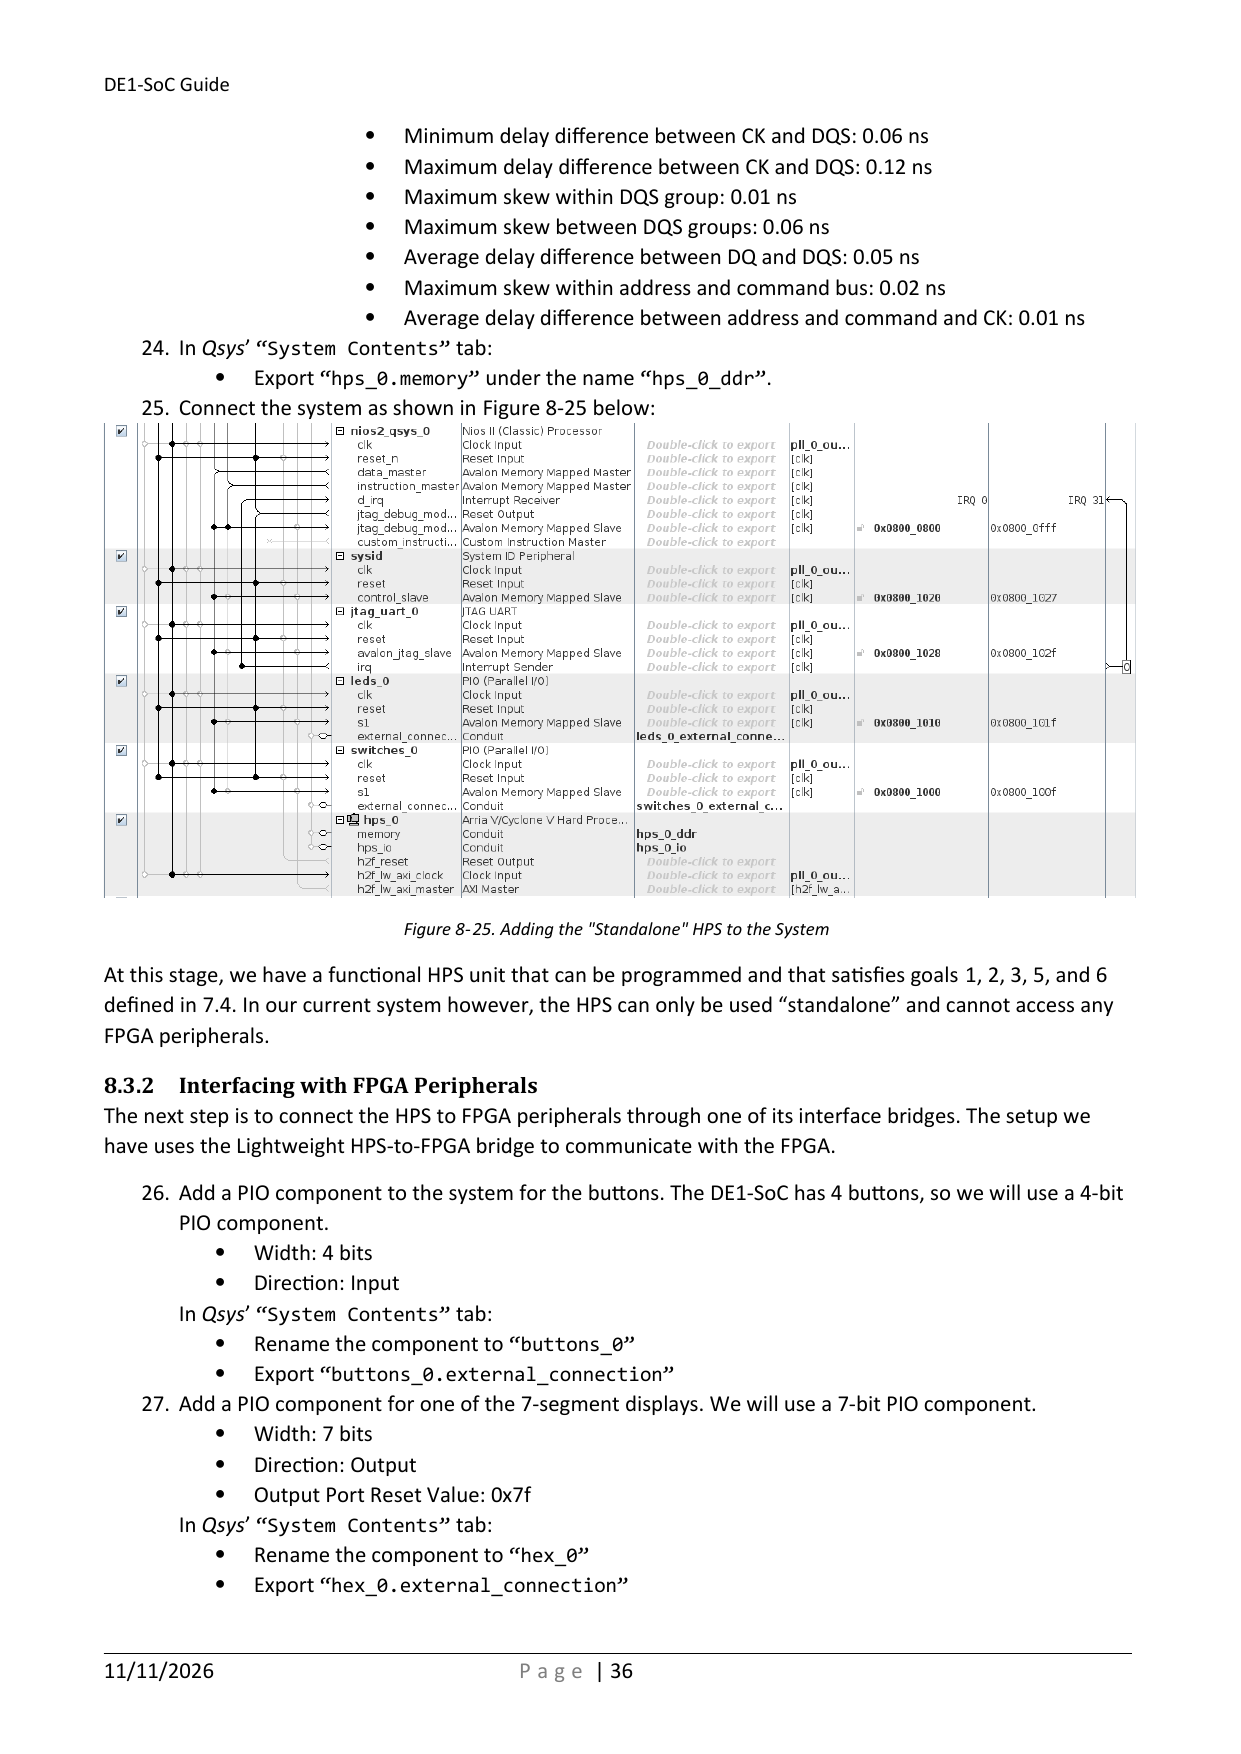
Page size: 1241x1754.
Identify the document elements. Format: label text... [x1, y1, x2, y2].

list Export “hps_0.memory” under the name “hps_0_ddr”. [216, 363, 1132, 391]
subtitle Interfacing with FPGA Peripherals [103, 1072, 1132, 1099]
list In Qsys’ “System Contents” tab: [178, 1299, 1132, 1327]
list Average delay difference between DQ and DQS: 0.05 ns [366, 242, 1132, 271]
list In Qsys’ “System Contents” tab: [141, 333, 1132, 361]
list Direction: Input [216, 1268, 1132, 1297]
list Direction: Output [216, 1450, 1132, 1478]
list Maximum skew within DQS group: 0.01 ns [366, 182, 1132, 210]
list Add a PIO component to the system for the buttons. The DE1-SoC has 4 buttons, so we will use a 4-bit PIO component. [141, 1178, 1132, 1236]
list In Qsys’ “System Contents” tab: [178, 1510, 1132, 1538]
list Average delay difference between address and command and CK: 0.01 ns [366, 303, 1132, 331]
list Rename the component to “hex_0” [216, 1540, 1132, 1568]
list Export “buttons_0.external_connection” [216, 1359, 1132, 1387]
text The next step is to connect the HPS to FPGA peripherals through one of its interface bridges. The setup we have uses the Lightweight HPS-to-FPGA bridge to communicate with the FPGA. [103, 1101, 1132, 1159]
picture [103, 423, 1136, 898]
list Width: 7 bits [216, 1419, 1132, 1448]
text At this stage, we have a functional HPS unit that can be programmed and that satisfies goals 1, 2, 3, 5, and 6 defined in 7.4. In our current system however, the HPS can only be used “standalone” and cannot access any FPGA peripherals. [103, 960, 1132, 1049]
list Output Port Reset Value: 0x7f [216, 1480, 1132, 1508]
list Width: 4 bits [216, 1238, 1132, 1266]
list Maximum skew between DQS groups: 0.06 ns [366, 212, 1132, 240]
list Maximum delay difference between CK and DQS: 0.12 ns [366, 152, 1132, 180]
list Minimum delay difference between CK and DQS: 0.06 ns [366, 122, 1132, 150]
list Maximum skew within address and command bus: 0.02 ns [366, 273, 1132, 301]
list Export “hex_0.external_connection” [216, 1571, 1132, 1599]
list Add a PIO component for one of the 7-segment displays. We will use a 7-bit PIO component. [141, 1389, 1132, 1417]
list Rename the component to “buttons_0” [216, 1329, 1132, 1357]
